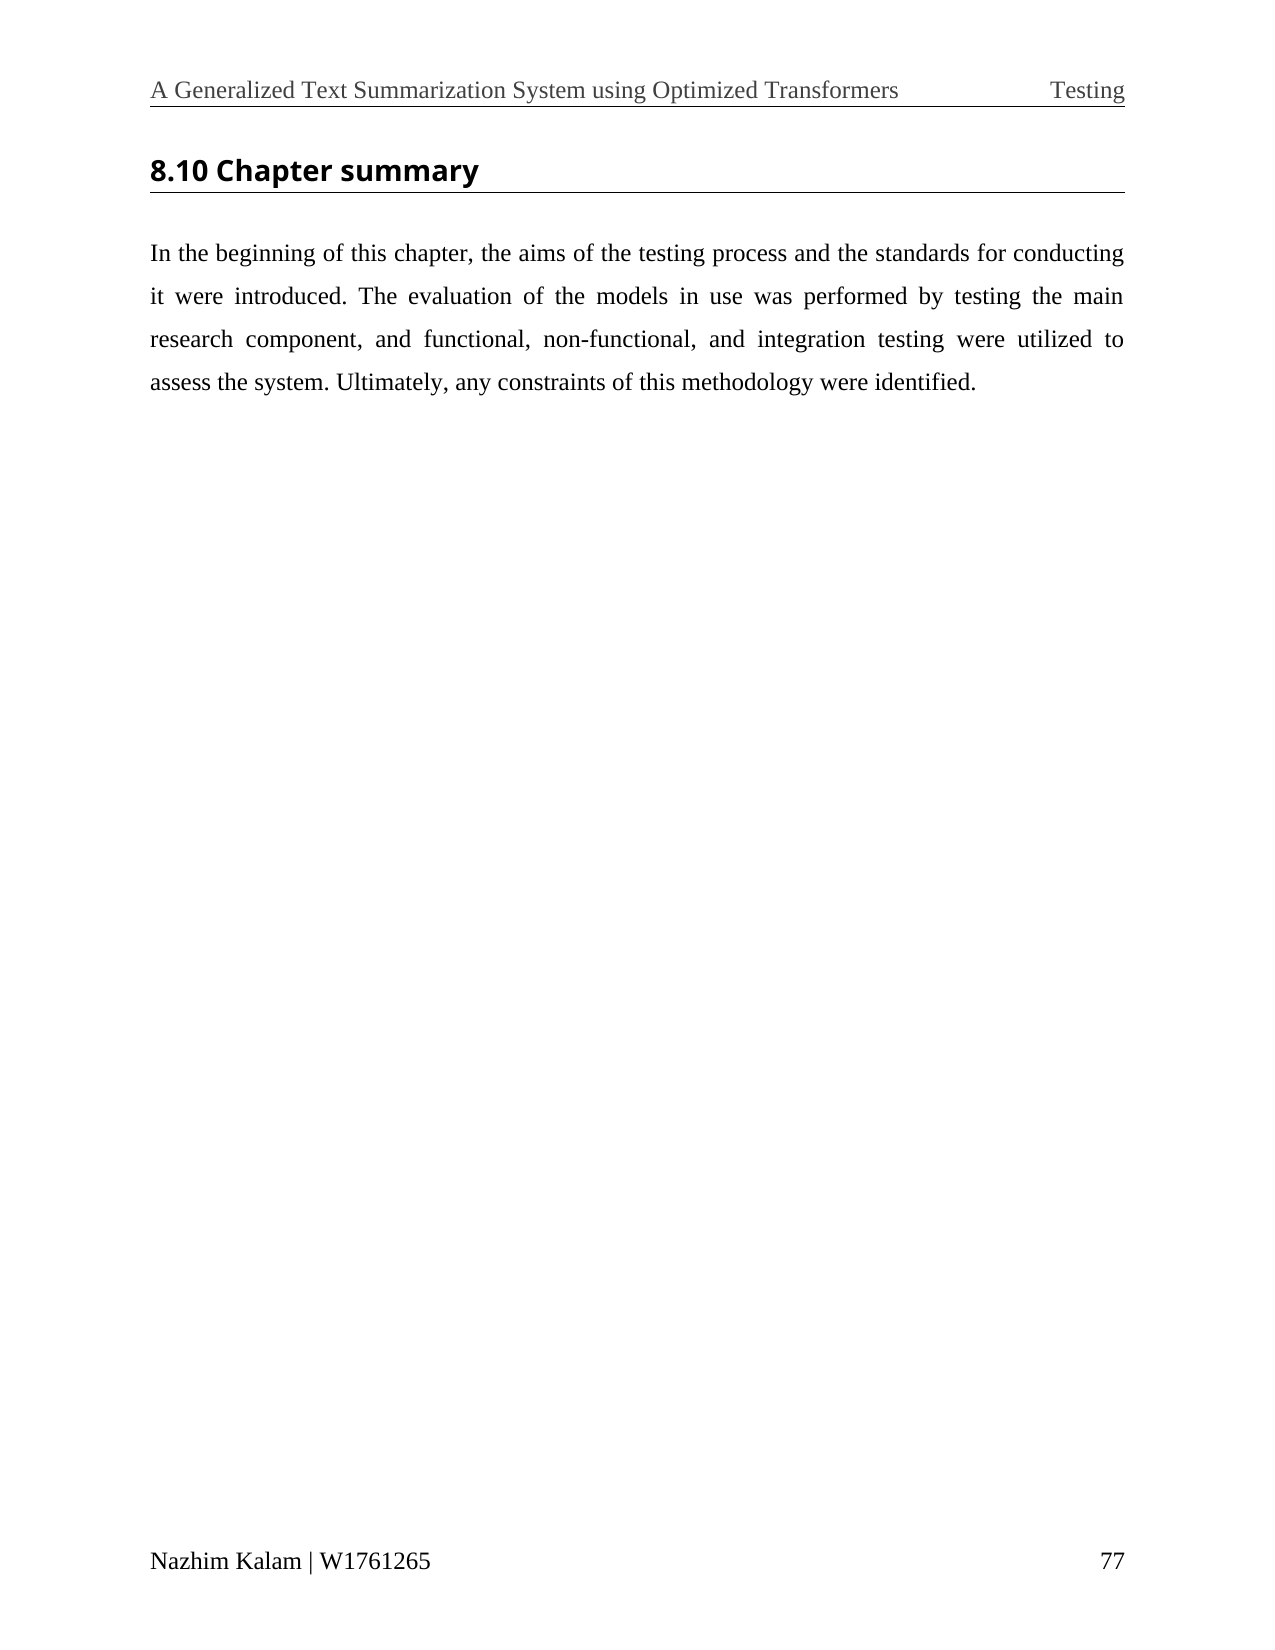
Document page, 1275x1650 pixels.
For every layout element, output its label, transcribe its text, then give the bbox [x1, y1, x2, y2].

text In the beginning of this chapter, the aims of the testing process and the standards for conducting it were introduced. The evaluation of the models in use was performed by testing the main research component, and functional, non-functional, and integration testing were utilized to assess the system. Ultimately, any constraints of this methodology were identified. [150, 238, 1125, 396]
subtitle 8.10 Chapter summary [150, 150, 1125, 192]
